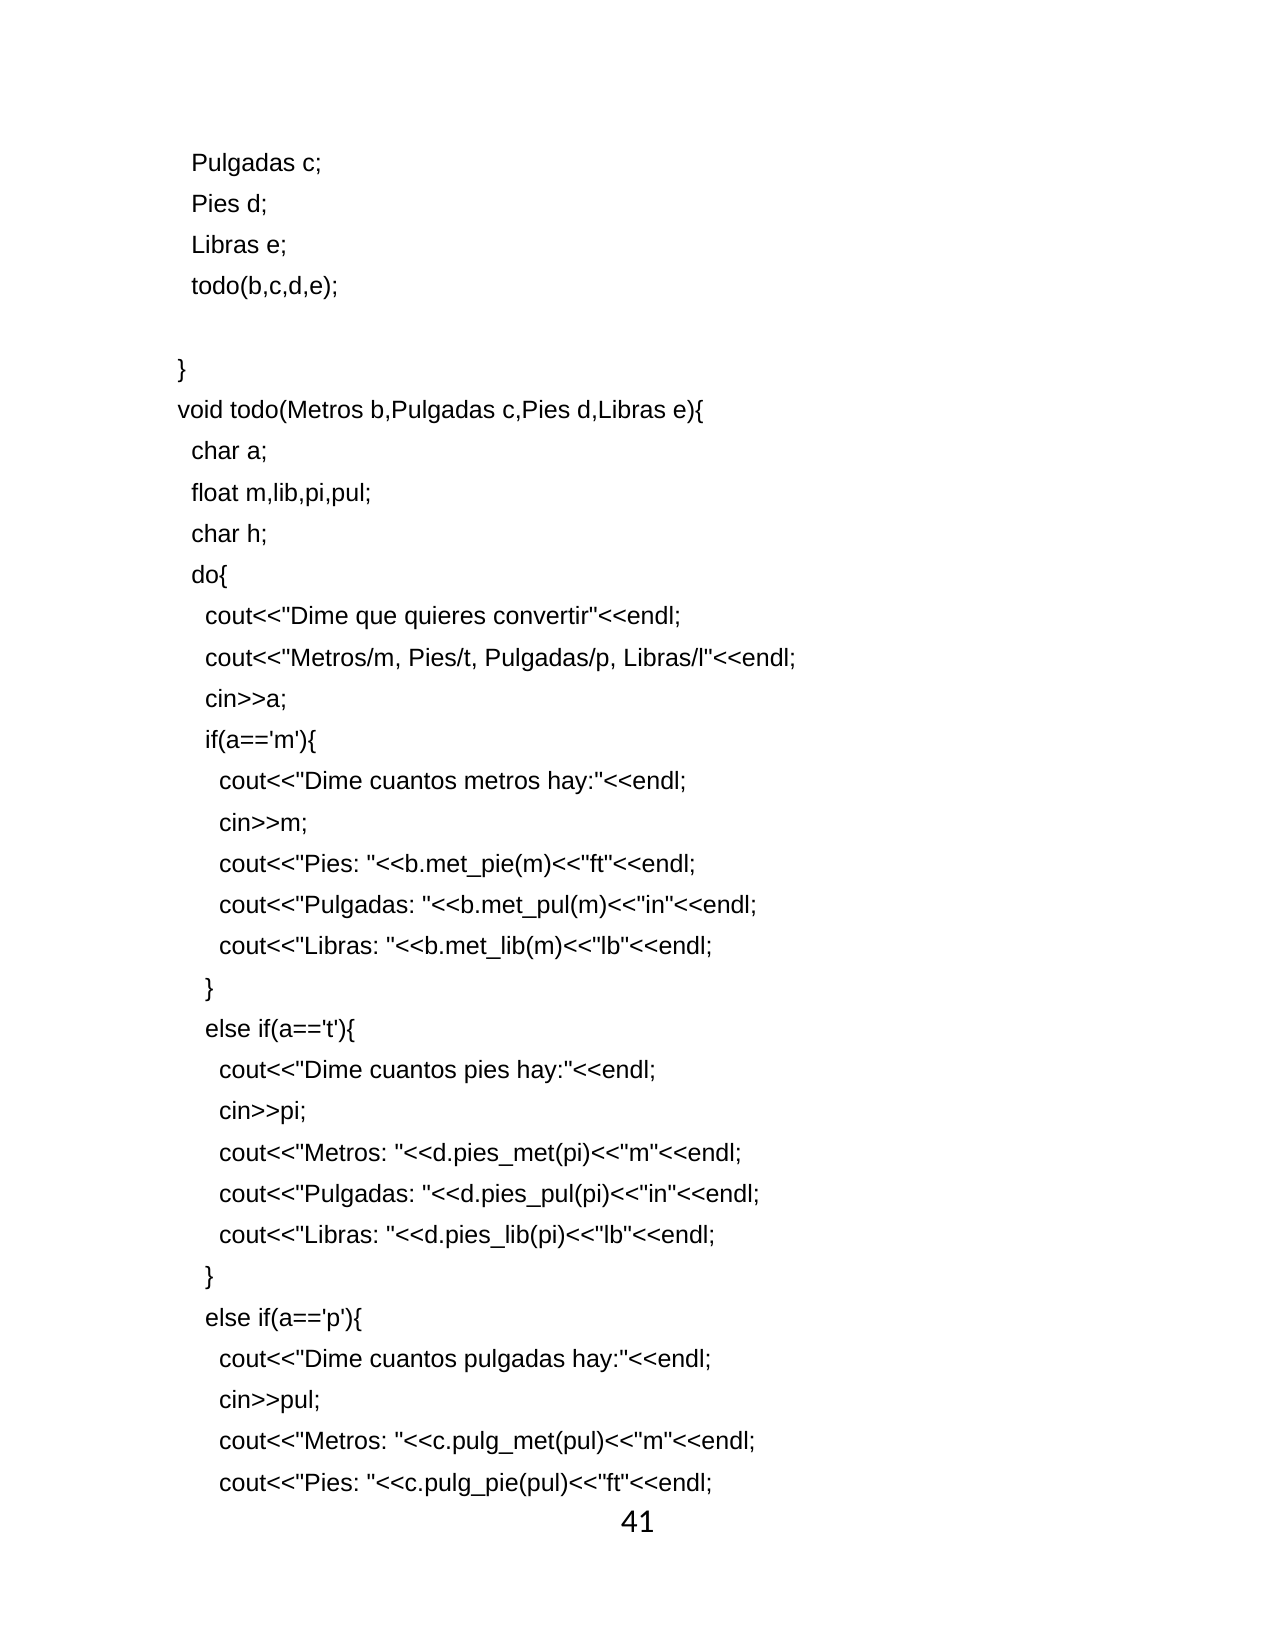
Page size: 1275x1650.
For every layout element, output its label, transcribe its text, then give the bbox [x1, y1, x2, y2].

text cout<<"Dime cuantos pulgadas hay:"<<endl; [177, 1344, 1098, 1373]
text cout<<"Libras: "<<d.pies_lib(pi)<<"lb"<<endl; [177, 1220, 1098, 1249]
text else if(a=='t'){ [177, 1014, 1098, 1043]
text cout<<"Dime cuantos metros hay:"<<endl; [177, 766, 1098, 795]
text cin>>pul; [177, 1385, 1098, 1414]
text todo(b,c,d,e); [177, 271, 1098, 300]
text cout<<"Libras: "<<b.met_lib(m)<<"lb"<<endl; [177, 931, 1098, 960]
text Pies d; [177, 189, 1098, 218]
text cout<<"Metros/m, Pies/t, Pulgadas/p, Libras/l"<<endl; [177, 643, 1098, 671]
text if(a=='m'){ [177, 725, 1098, 754]
text float m,lib,pi,pul; [177, 478, 1098, 506]
text char h; [177, 519, 1098, 548]
text cout<<"Pies: "<<c.pulg_pie(pul)<<"ft"<<endl; [177, 1468, 1098, 1496]
text cout<<"Metros: "<<d.pies_met(pi)<<"m"<<endl; [177, 1138, 1098, 1166]
text else if(a=='p'){ [177, 1303, 1098, 1331]
text cout<<"Dime cuantos pies hay:"<<endl; [177, 1055, 1098, 1084]
text cout<<"Pulgadas: "<<b.met_pul(m)<<"in"<<endl; [177, 890, 1098, 919]
text cout<<"Pulgadas: "<<d.pies_pul(pi)<<"in"<<endl; [177, 1179, 1098, 1208]
text Pulgadas c; [177, 148, 1098, 176]
text cin>>m; [177, 808, 1098, 836]
text cin>>a; [177, 684, 1098, 713]
text cout<<"Pies: "<<b.met_pie(m)<<"ft"<<endl; [177, 849, 1098, 878]
text void todo(Metros b,Pulgadas c,Pies d,Libras e){ [177, 395, 1098, 424]
text } [177, 973, 1098, 1001]
text cin>>pi; [177, 1096, 1098, 1125]
text cout<<"Metros: "<<c.pulg_met(pul)<<"m"<<endl; [177, 1426, 1098, 1455]
text cout<<"Dime que quieres convertir"<<endl; [177, 601, 1098, 630]
text char a; [177, 436, 1098, 465]
text } [177, 1261, 1098, 1290]
text Libras e; [177, 230, 1098, 259]
text do{ [177, 560, 1098, 589]
text } [177, 354, 1098, 383]
